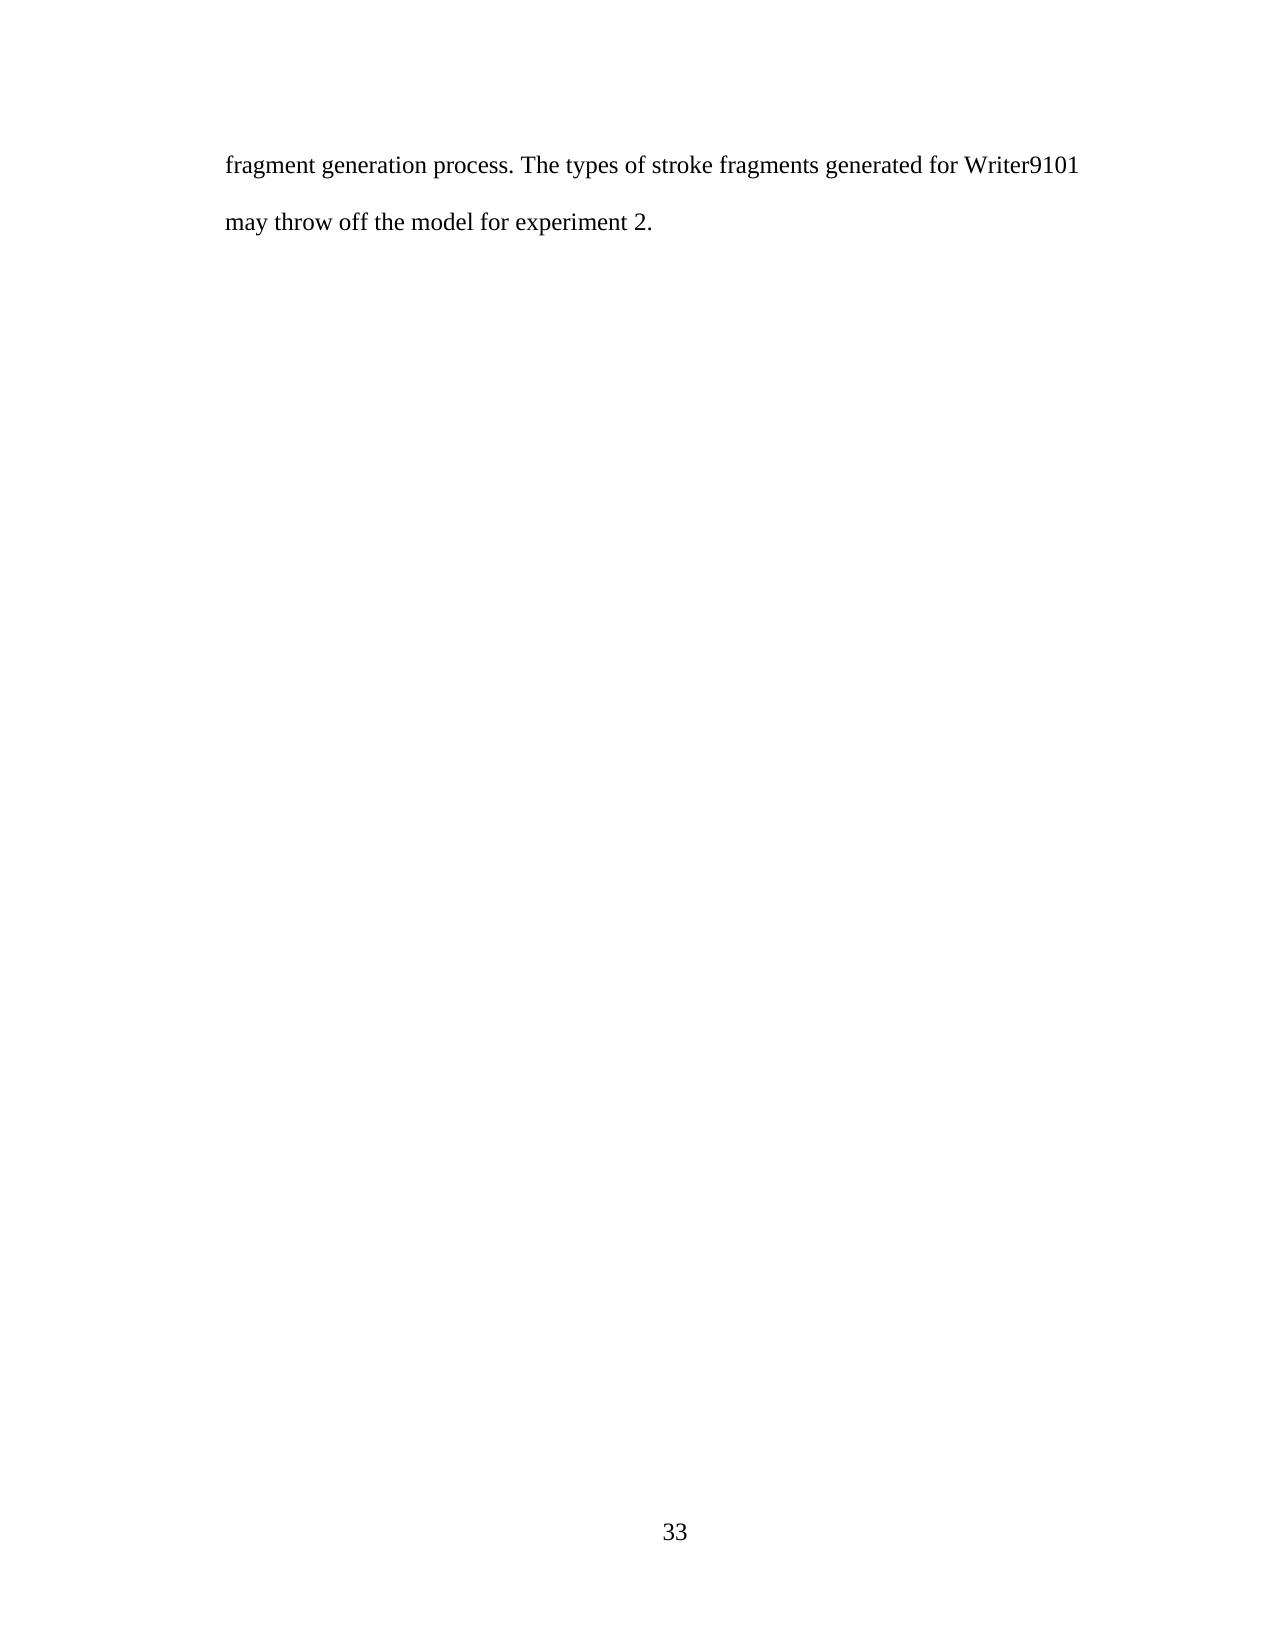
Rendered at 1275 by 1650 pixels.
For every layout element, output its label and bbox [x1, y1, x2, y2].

text [225, 150, 1125, 236]
